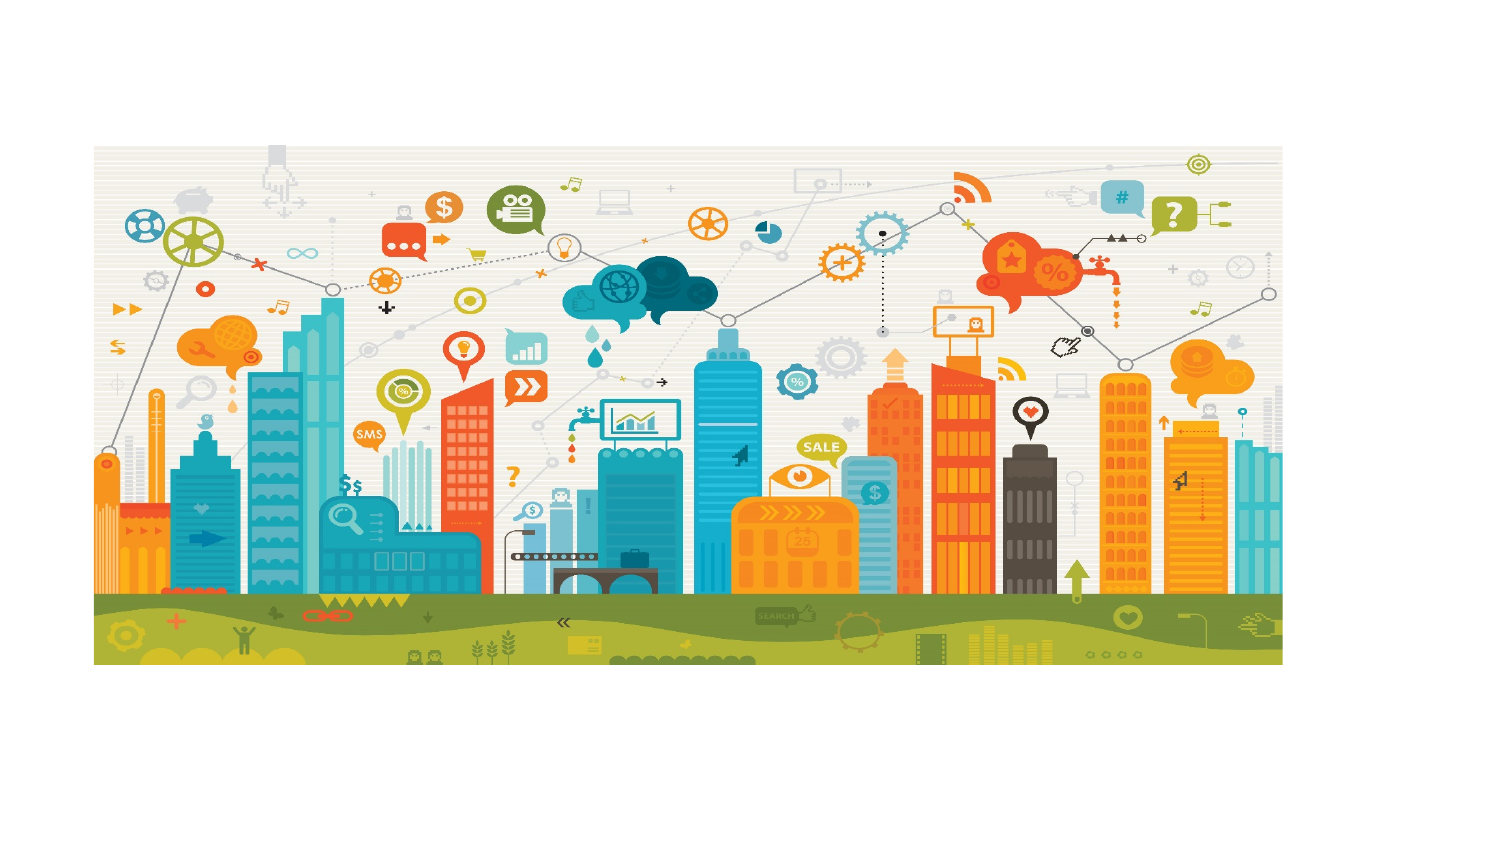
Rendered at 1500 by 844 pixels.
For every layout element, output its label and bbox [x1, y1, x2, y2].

picture [93, 145, 1283, 665]
